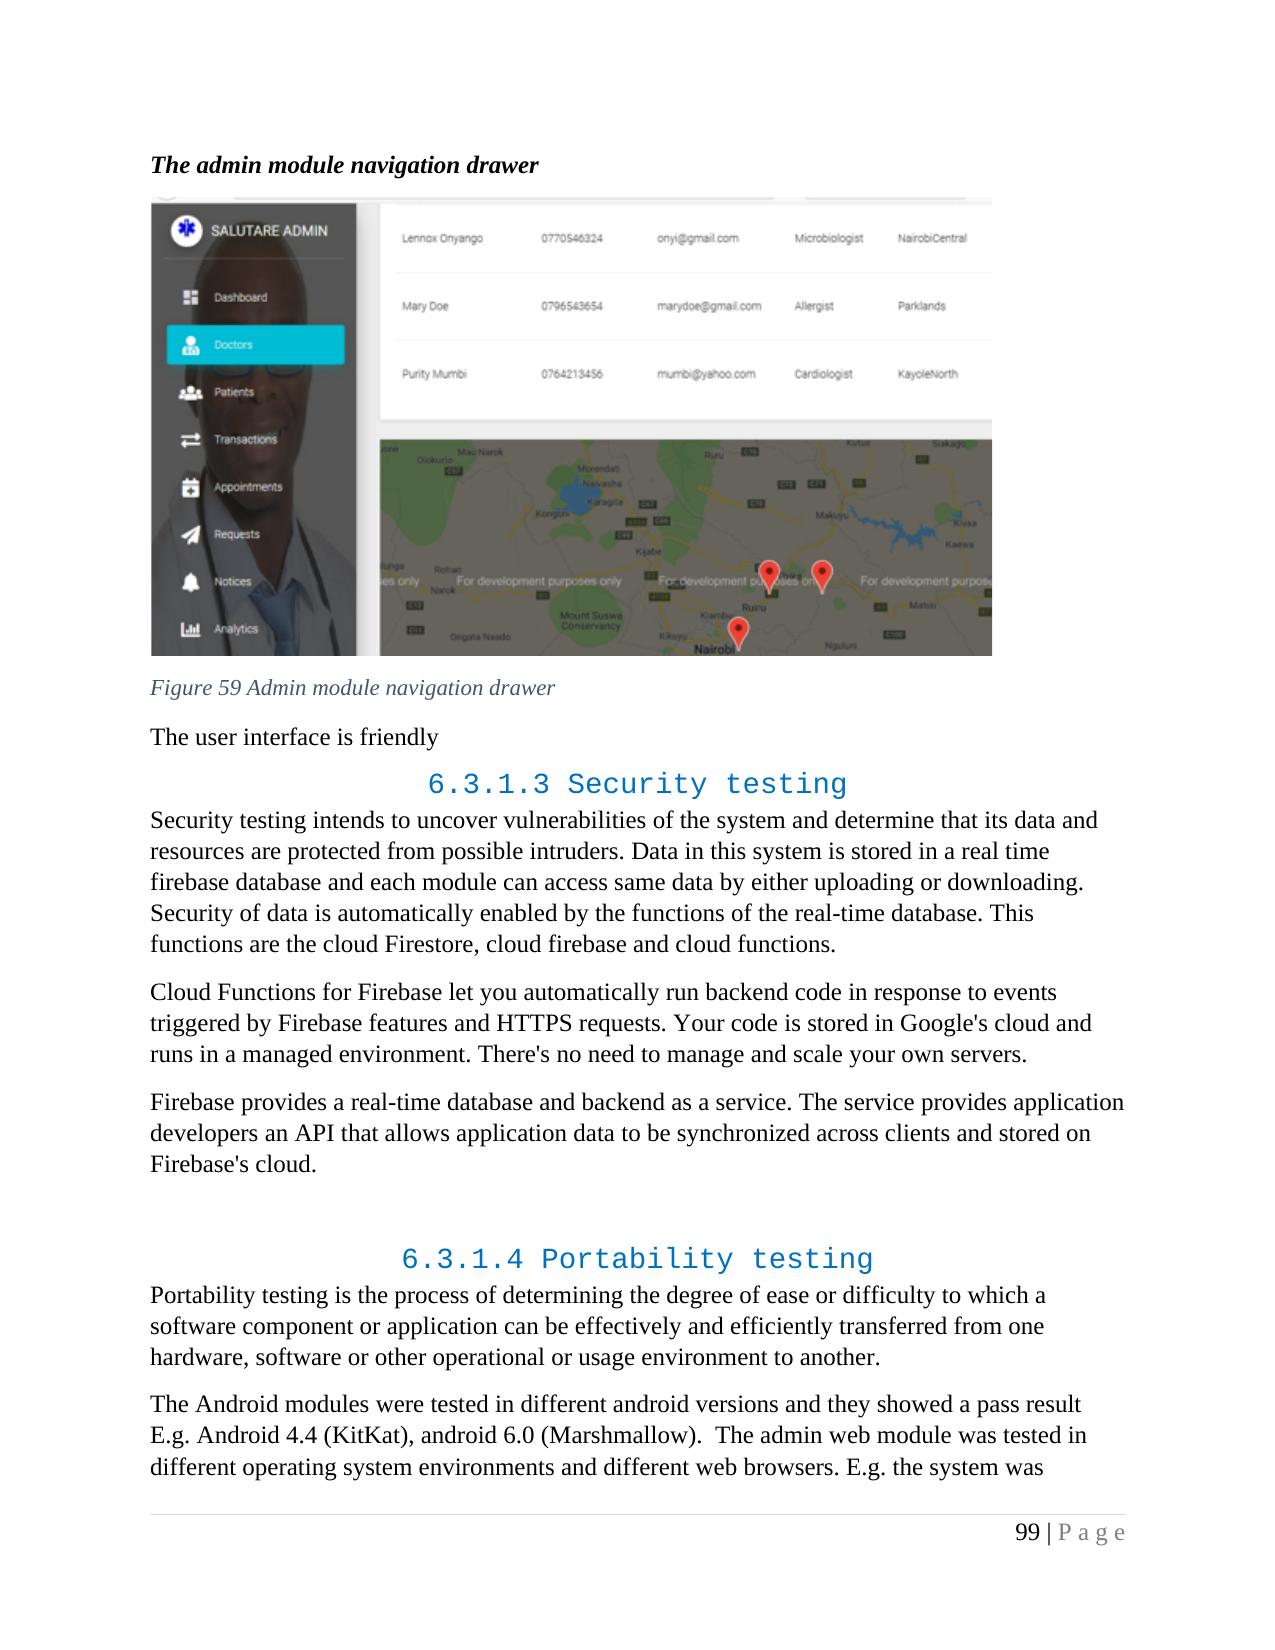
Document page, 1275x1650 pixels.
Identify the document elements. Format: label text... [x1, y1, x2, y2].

subtitle 6.3.1.4 Portability testing [150, 1244, 1125, 1277]
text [150, 1389, 1125, 1480]
text The user interface is friendly [150, 722, 1125, 750]
text Figure 59 Admin module navigation drawer [150, 674, 1125, 701]
subtitle 6.3.1.3 Security testing [150, 769, 1125, 802]
text Firebase provides a real-time database and backend as a service. The service provides application developers an API that allows application data to be synchronized across clients and stored on Firebase's cloud. [150, 1087, 1125, 1177]
text Cloud Functions for Firebase let you automatically run backend code in response to events triggered by Firebase features and HTTPS requests. Your code is stored in Google's cloud and runs in a managed environment. There's no need to manage and scale your own servers. [150, 977, 1125, 1068]
picture [150, 197, 993, 656]
text Portability testing is the process of determining the degree of ease or difficulty to which a software component or application can be effectively and efficiently transferred from one hardware, software or other operational or usage environment to another. [150, 1280, 1125, 1371]
text Security testing intends to uncover vulnerabilities of the system and determine that its data and resources are protected from possible intruders. Data in this system is stored in a real time firebase database and each module can access same data by either uploading or downloading. Security of data is automatically enabled by the functions of the real-time database. This functions are the cloud Firestore, cloud firebase and cloud functions. [150, 805, 1125, 958]
text The admin module navigation drawer [150, 150, 1125, 179]
